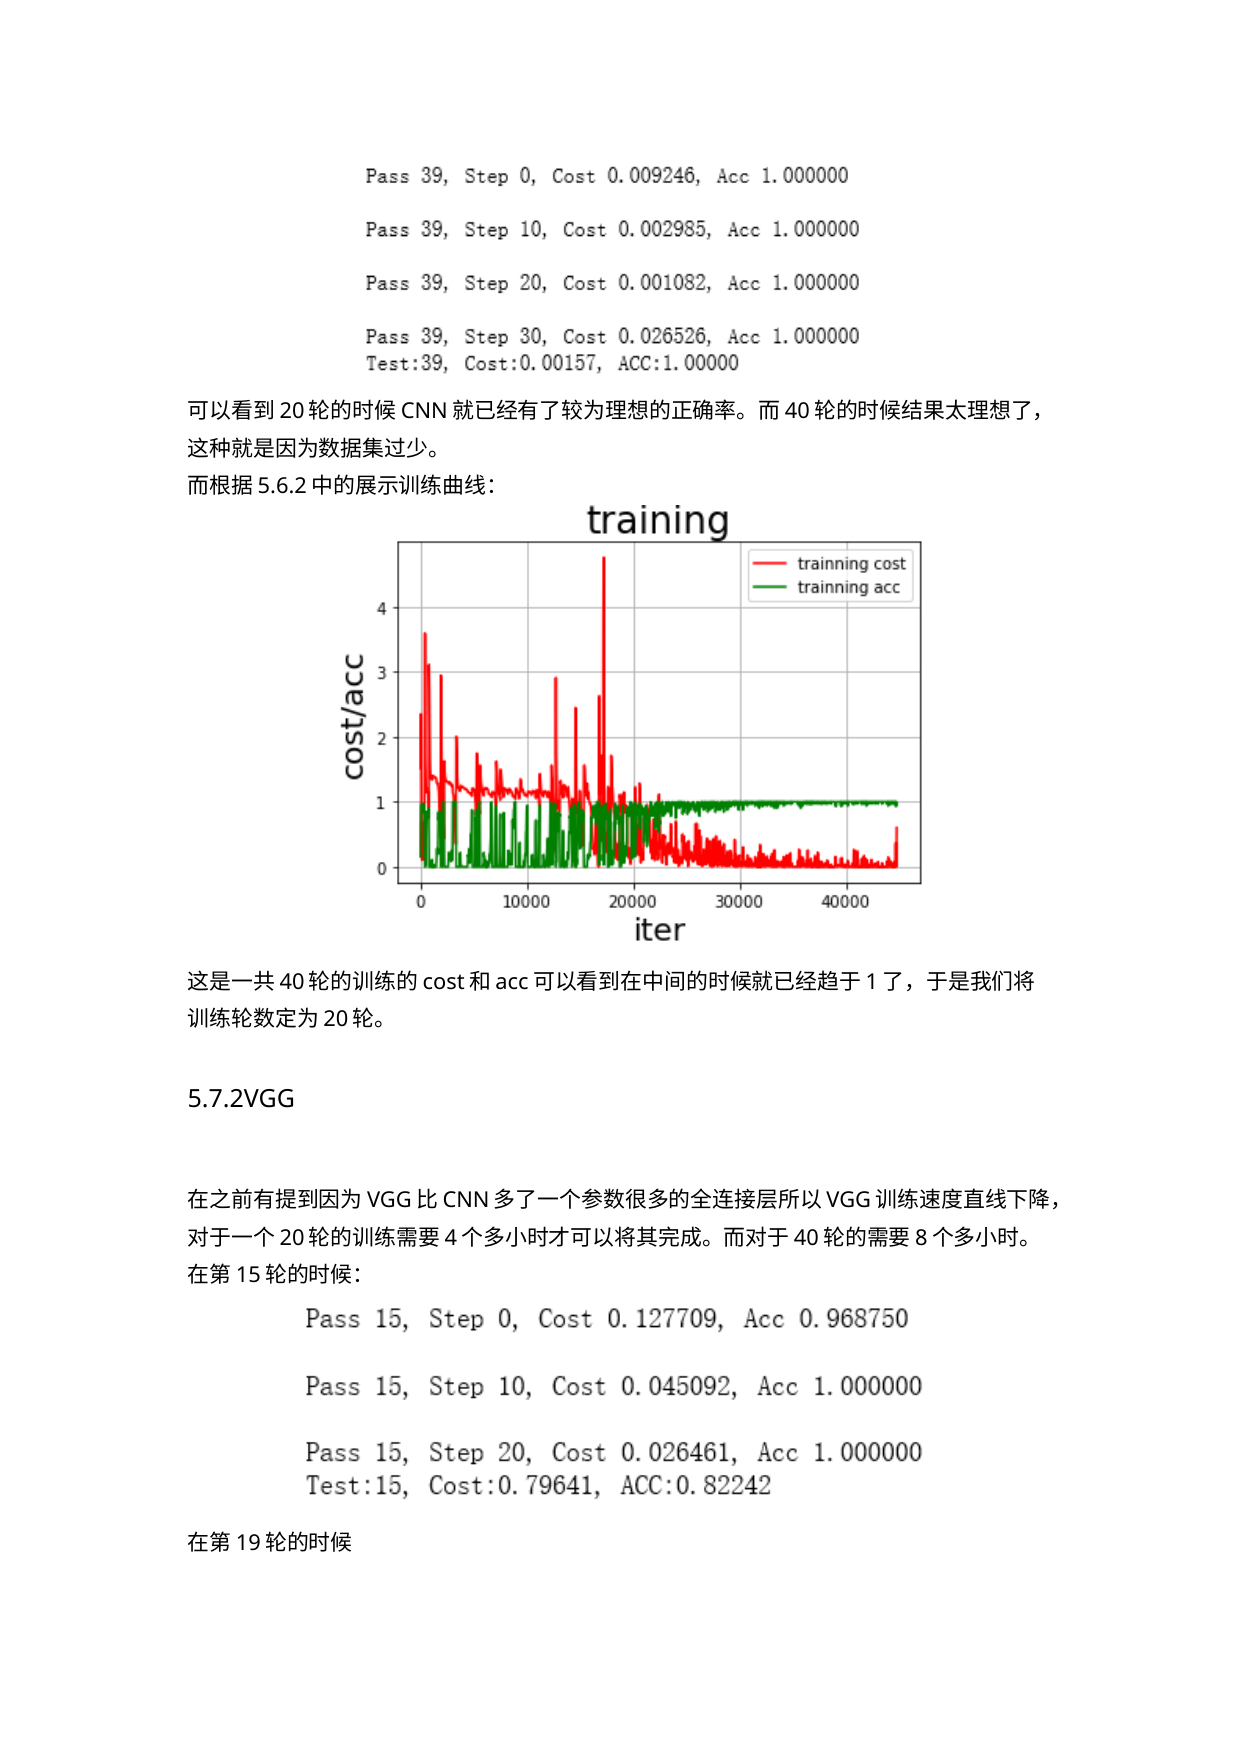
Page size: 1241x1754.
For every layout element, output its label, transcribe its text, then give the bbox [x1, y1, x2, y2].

text 在第15轮的时候： [187, 1257, 1053, 1289]
text 在第19轮的时候 [187, 1525, 1053, 1557]
text 这是一共40轮的训练的cost和acc可以看到在中间的时候就已经趋于1了，于是我们将训练轮数定为20轮。 [187, 964, 1053, 1033]
picture [285, 1293, 955, 1518]
text 而根据5.6.2中的展示训练曲线： [187, 468, 1053, 500]
picture [356, 162, 884, 383]
text 可以看到20轮的时候CNN就已经有了较为理想的正确率。而40轮的时候结果太理想了，这种就是因为数据集过少。 [187, 393, 1053, 463]
subtitle 5.7.2VGG [187, 1065, 1053, 1130]
picture [310, 505, 974, 944]
text 在之前有提到因为VGG比CNN多了一个参数很多的全连接层所以VGG训练速度直线下降，对于一个20轮的训练需要4个多小时才可以将其完成。而对于40轮的需要8个多小时。 [187, 1182, 1053, 1252]
